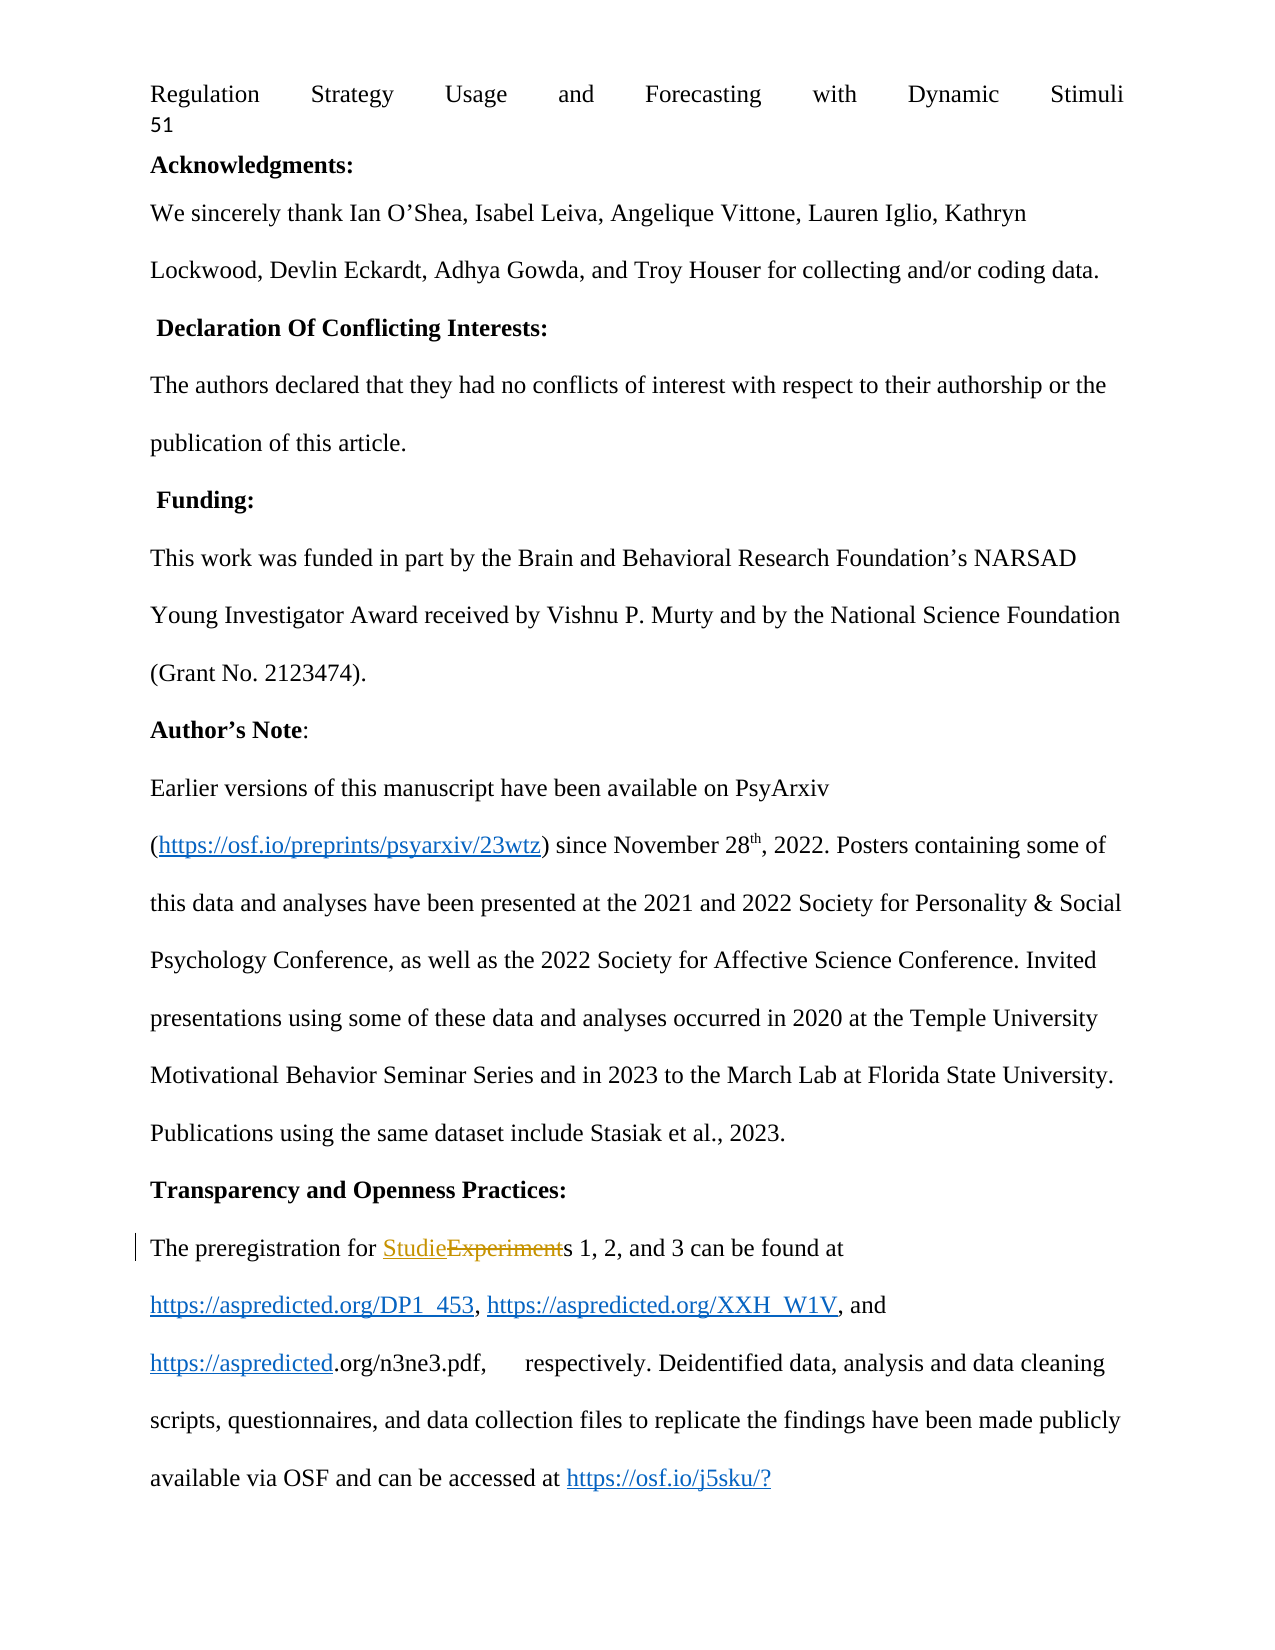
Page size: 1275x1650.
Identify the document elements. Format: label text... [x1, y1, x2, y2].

text Author’s Note: [150, 715, 1125, 744]
text Transparency and Openness Practices: [150, 1175, 1125, 1204]
text We sincerely thank Ian O’Shea, Isabel Leiva, Angelique Vittone, Lauren Iglio, Kathryn Lockwood, Devlin Eckardt, Adhya Gowda, and Troy Houser for collecting and/or coding data. [150, 198, 1125, 284]
text The authors declared that they had no conflicts of interest with respect to their authorship or the publication of this article. [150, 370, 1125, 456]
text Earlier versions of this manuscript have been available on PsyArxiv (https://osf.io/preprints/psyarxiv/23wtz) since November 28th, 2022. Posters containing some of this data and analyses have been presented at the 2021 and 2022 Society for Personality & Social Psychology Conference, as well as the 2022 Society for Affective Science Conference. Invited presentations using some of these data and analyses occurred in 2020 at the Temple University Motivational Behavior Seminar Series and in 2023 to the March Lab at Florida State University. Publications using the same dataset include Stasiak et al., 2023. [150, 773, 1125, 1146]
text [150, 1233, 1125, 1491]
text Declaration Of Conflicting Interests: [150, 313, 1125, 341]
text Funding: [150, 485, 1125, 514]
text Acknowledgments: [150, 150, 1125, 179]
text This work was funded in part by the Brain and Behavioral Research Foundation’s NARSAD Young Investigator Award received by Vishnu P. Murty and by the National Science Foundation (Grant No. 2123474). [150, 543, 1125, 686]
